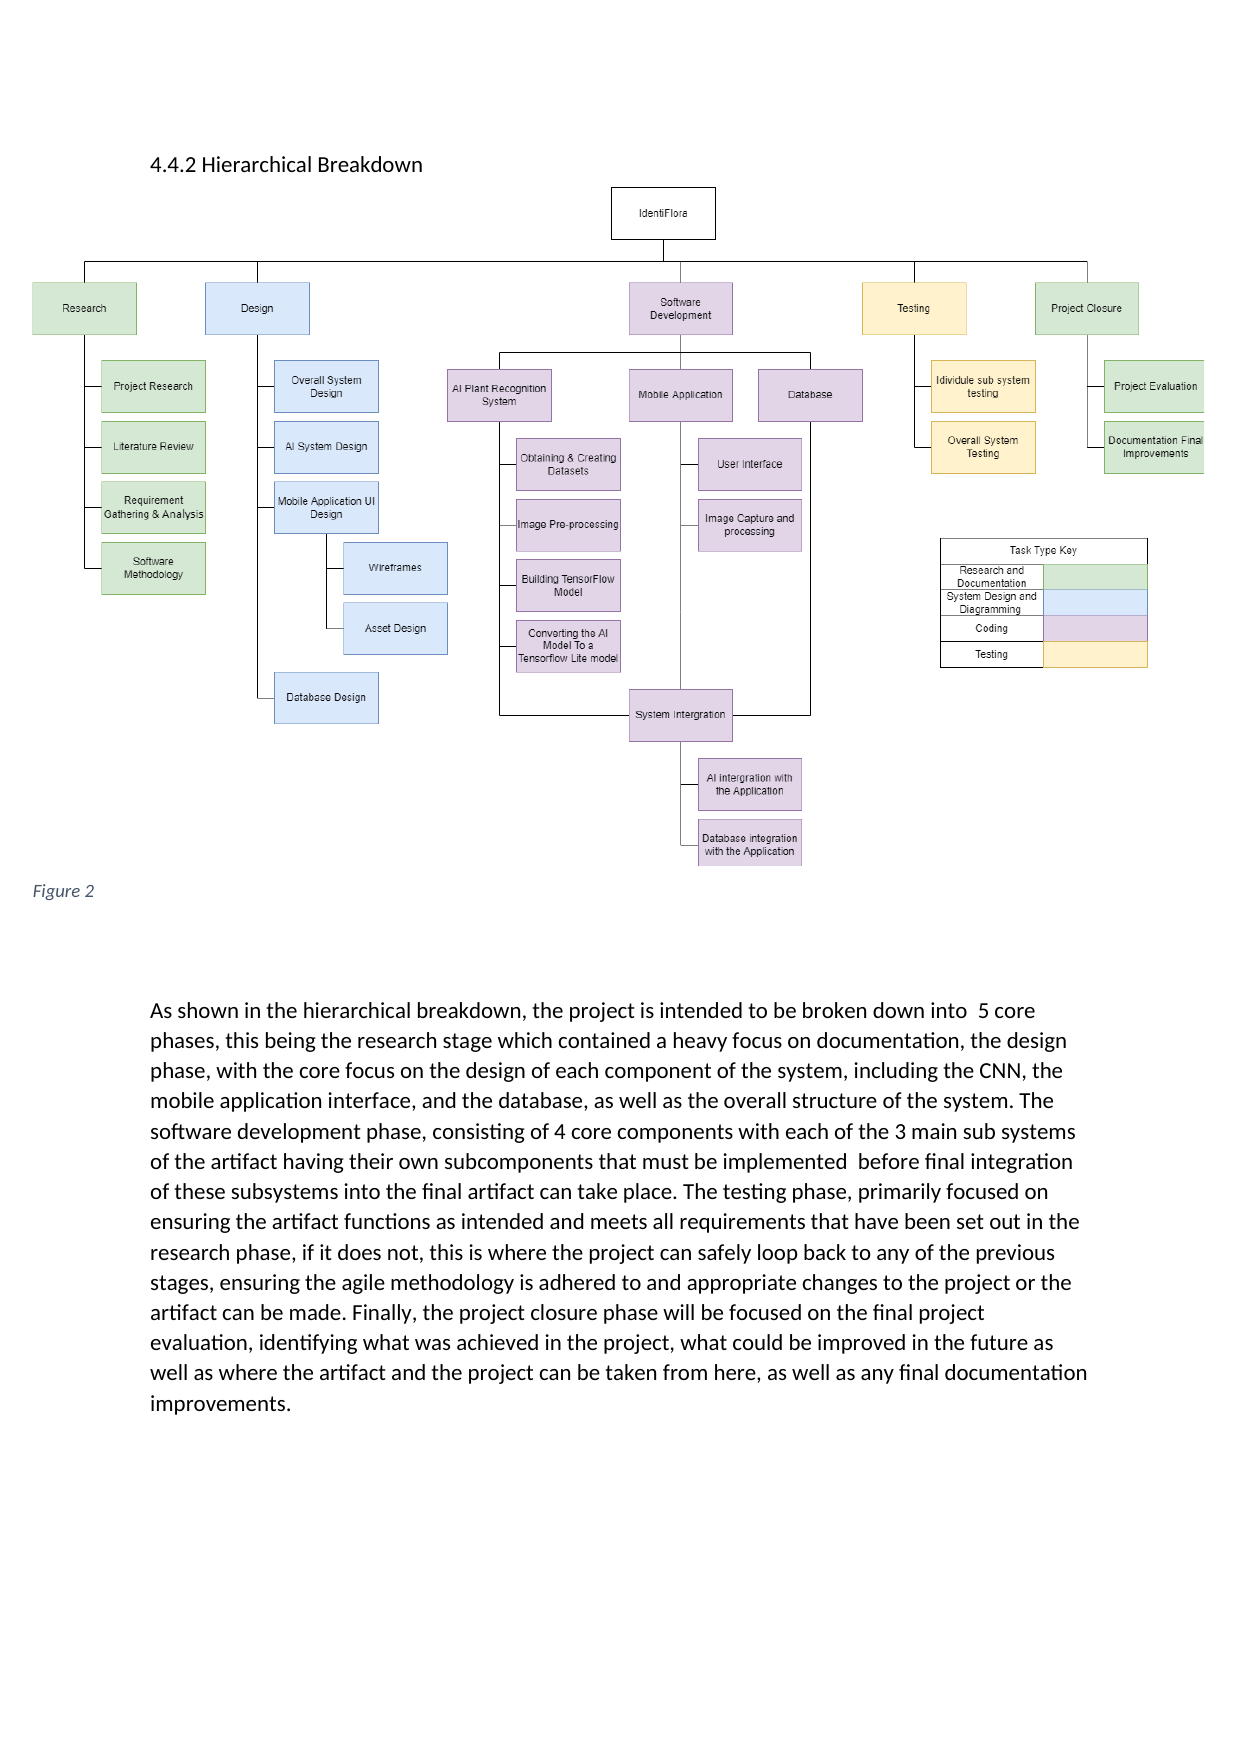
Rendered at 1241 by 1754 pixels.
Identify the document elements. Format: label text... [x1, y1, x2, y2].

text 4.4.2 Hierarchical Breakdown [150, 150, 1090, 178]
picture [32, 187, 1204, 866]
text As shown in the hierarchical breakdown, the project is intended to be broken down into 5 core phases, this being the research stage which contained a heavy focus on documentation, the design phase, with the core focus on the design of each component of the system, including the CNN, the mobile application interface, and the database, as well as the overall structure of the system. The software development phase, consisting of 4 core components with each of the 3 main sub systems of the artifact having their own subcomponents that must be implemented before final integration of these subsystems into the final artifact can take place. The testing phase, primarily focused on ensuring the artifact functions as intended and meets all requirements that have been set out in the research phase, if it does not, this is where the project can safely loop back to any of the previous stages, ensuring the agile methodology is adhered to and appropriate changes to the project or the artifact can be made. Finally, the project closure phase will be focused on the final project evaluation, identifying what was achieved in the project, what could be improved in the future as well as where the artifact and the project can be taken from here, as well as any final documentation improvements. [150, 996, 1090, 1417]
